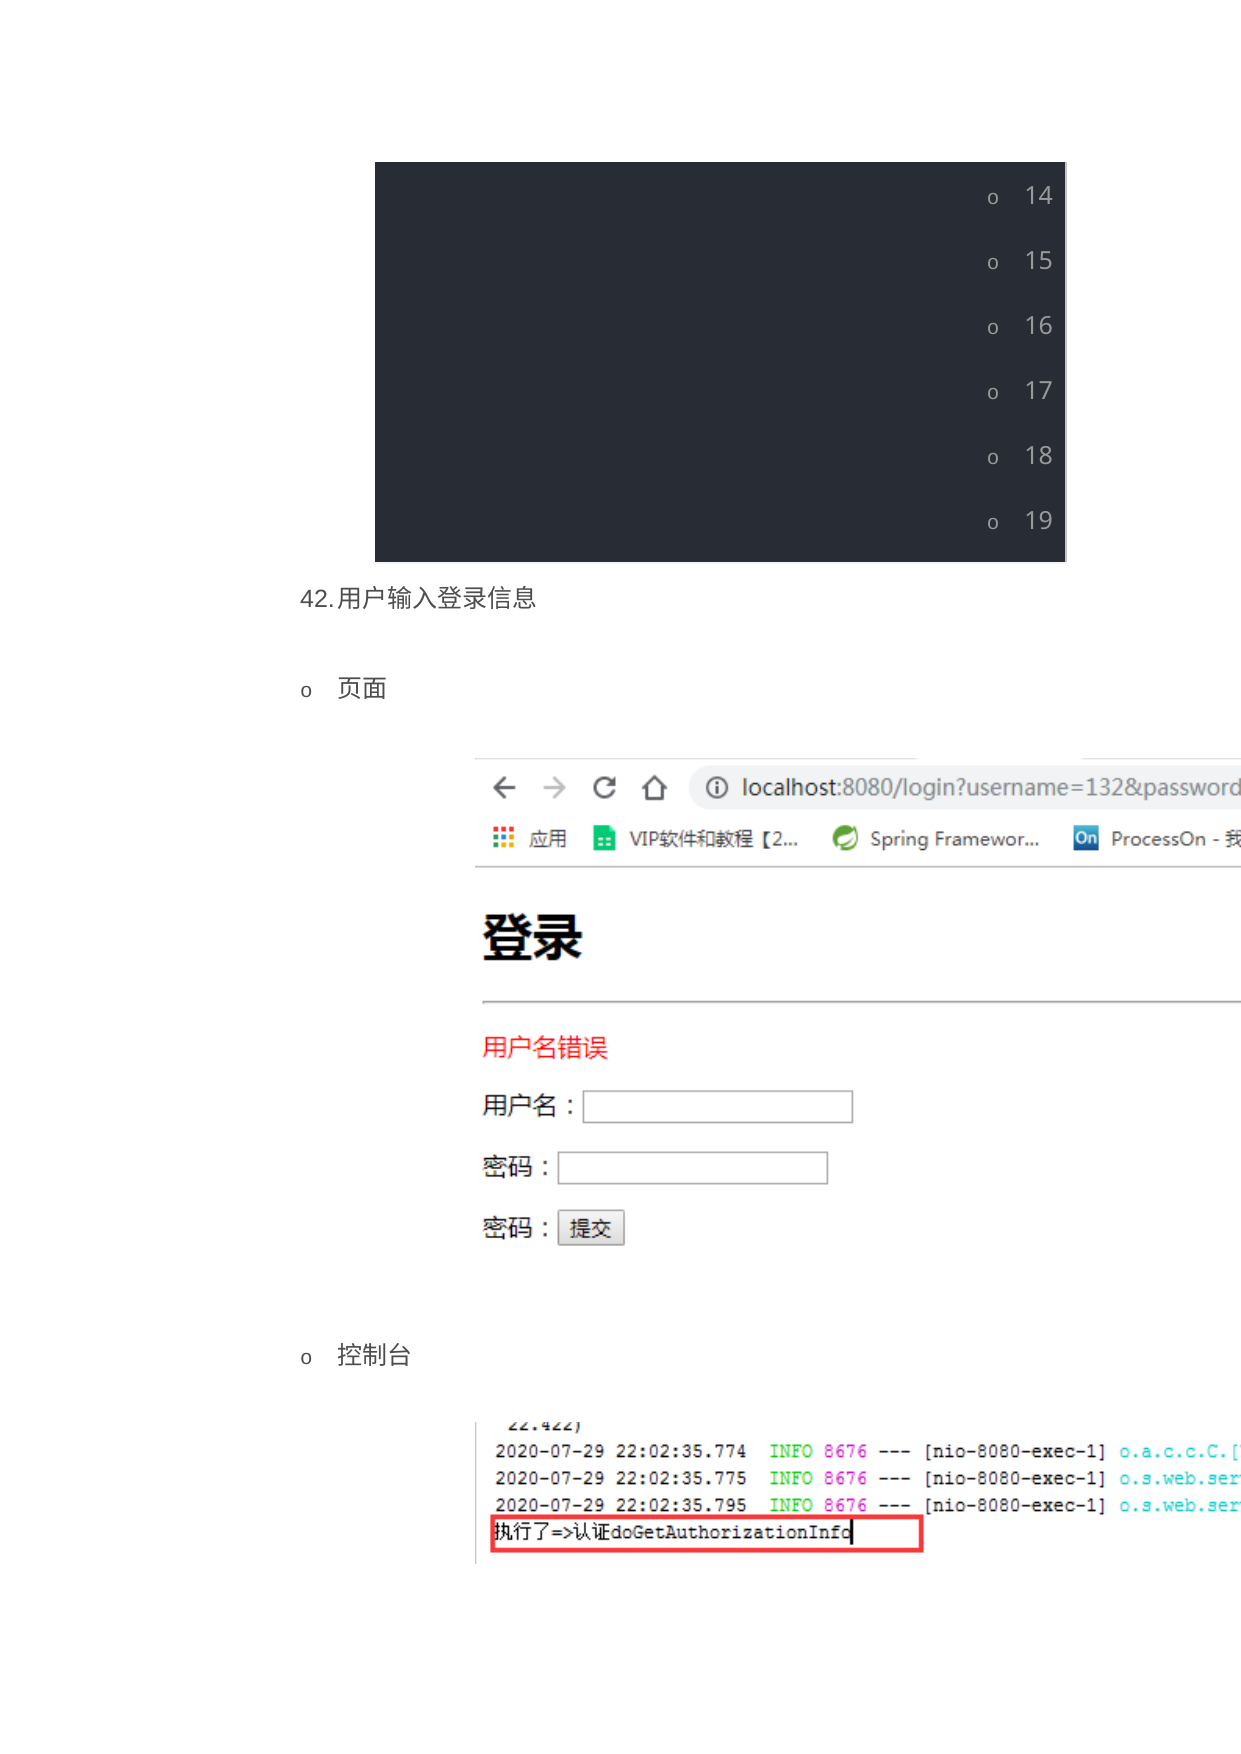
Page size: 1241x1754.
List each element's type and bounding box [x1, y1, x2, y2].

picture [475, 758, 1241, 1282]
picture [475, 1422, 1241, 1564]
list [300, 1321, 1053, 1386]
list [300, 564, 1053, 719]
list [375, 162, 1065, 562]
